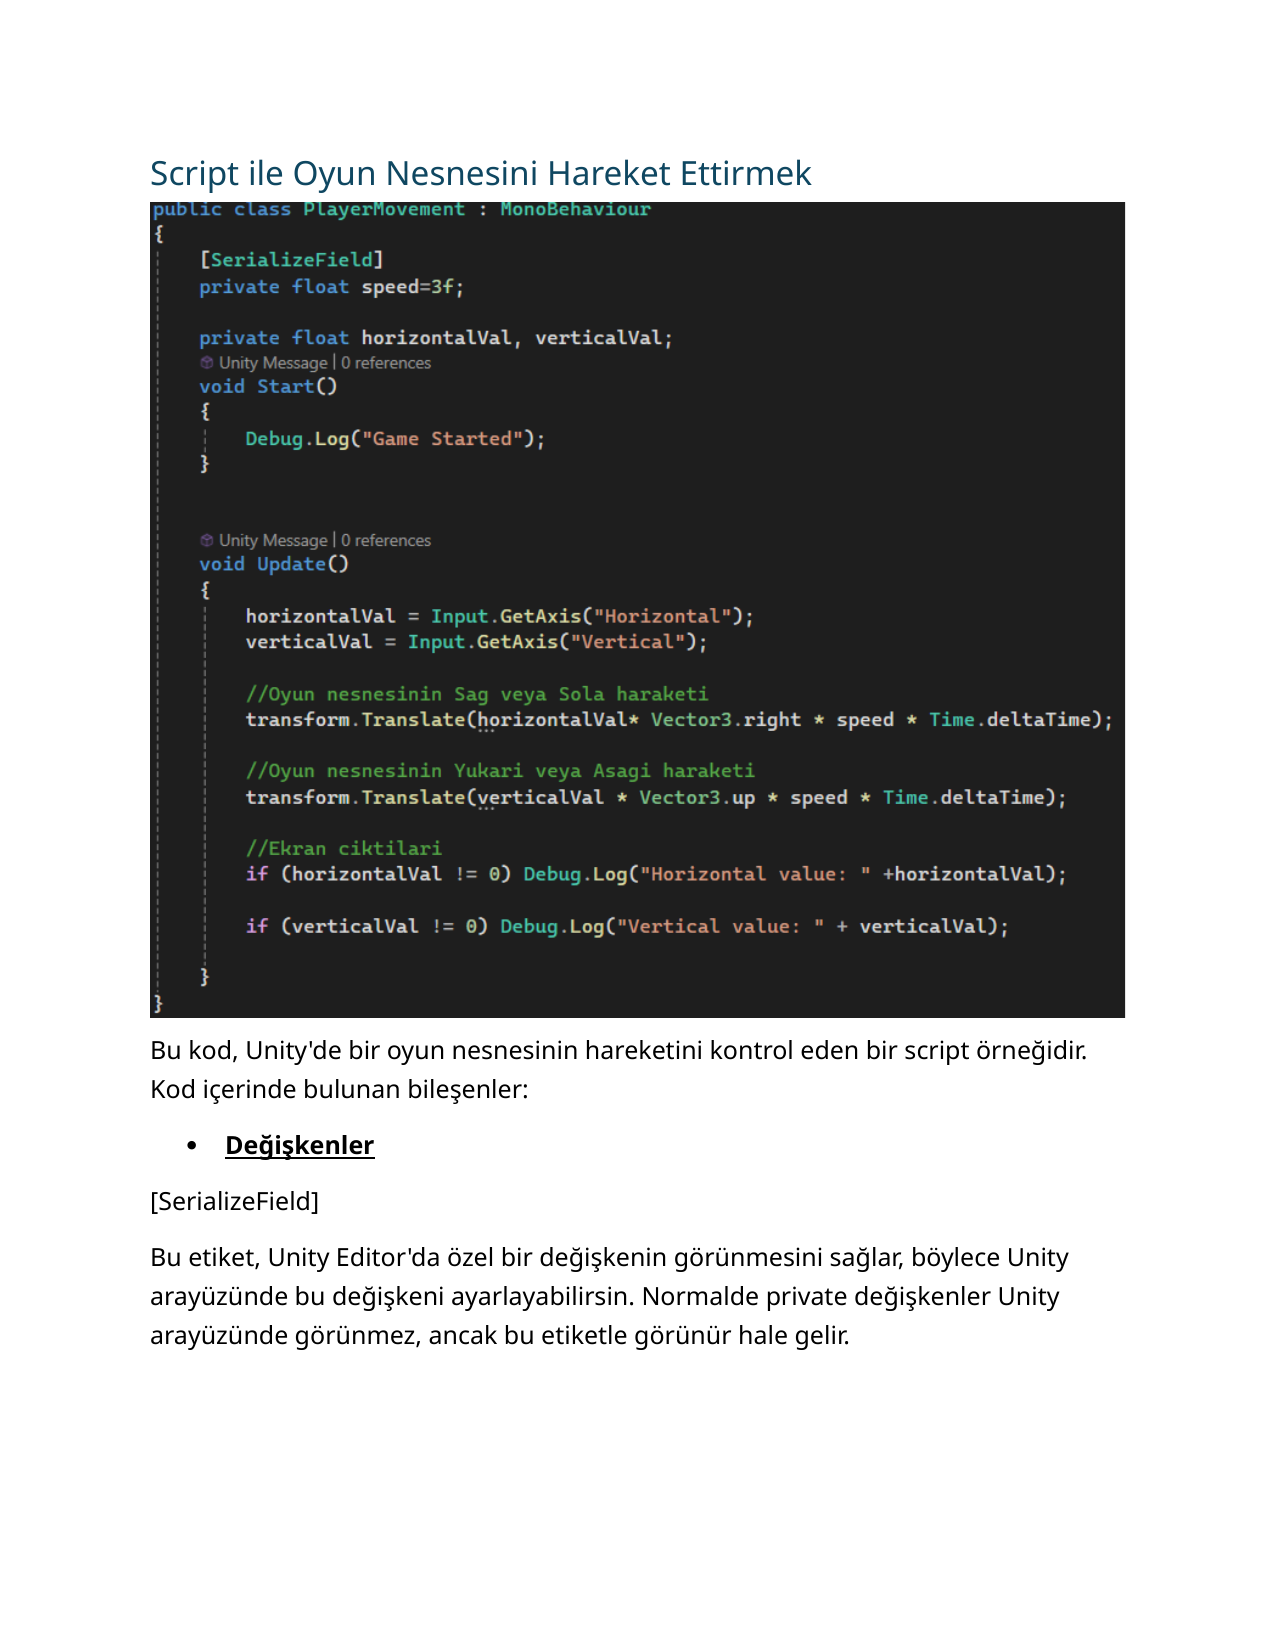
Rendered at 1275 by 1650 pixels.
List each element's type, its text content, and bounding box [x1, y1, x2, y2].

subtitle Değişkenler [187, 1128, 1125, 1162]
subtitle Script ile Oyun Nesnesini Hareket Ettirmek [150, 150, 1125, 202]
picture [150, 202, 1125, 1018]
text [SerializeField] [150, 1184, 1125, 1218]
text Bu etiket, Unity Editor'da özel bir değişkenin görünmesini sağlar, böylece Unity arayüzünde bu değişkeni ayarlayabilirsin. Normalde private değişkenler Unity arayüzünde görünmez, ancak bu etiketle görünür hale gelir. [150, 1240, 1125, 1352]
text Bu kod, Unity'de bir oyun nesnesinin hareketini kontrol eden bir script örneğidir. Kod içerinde bulunan bileşenler: [150, 1033, 1125, 1106]
